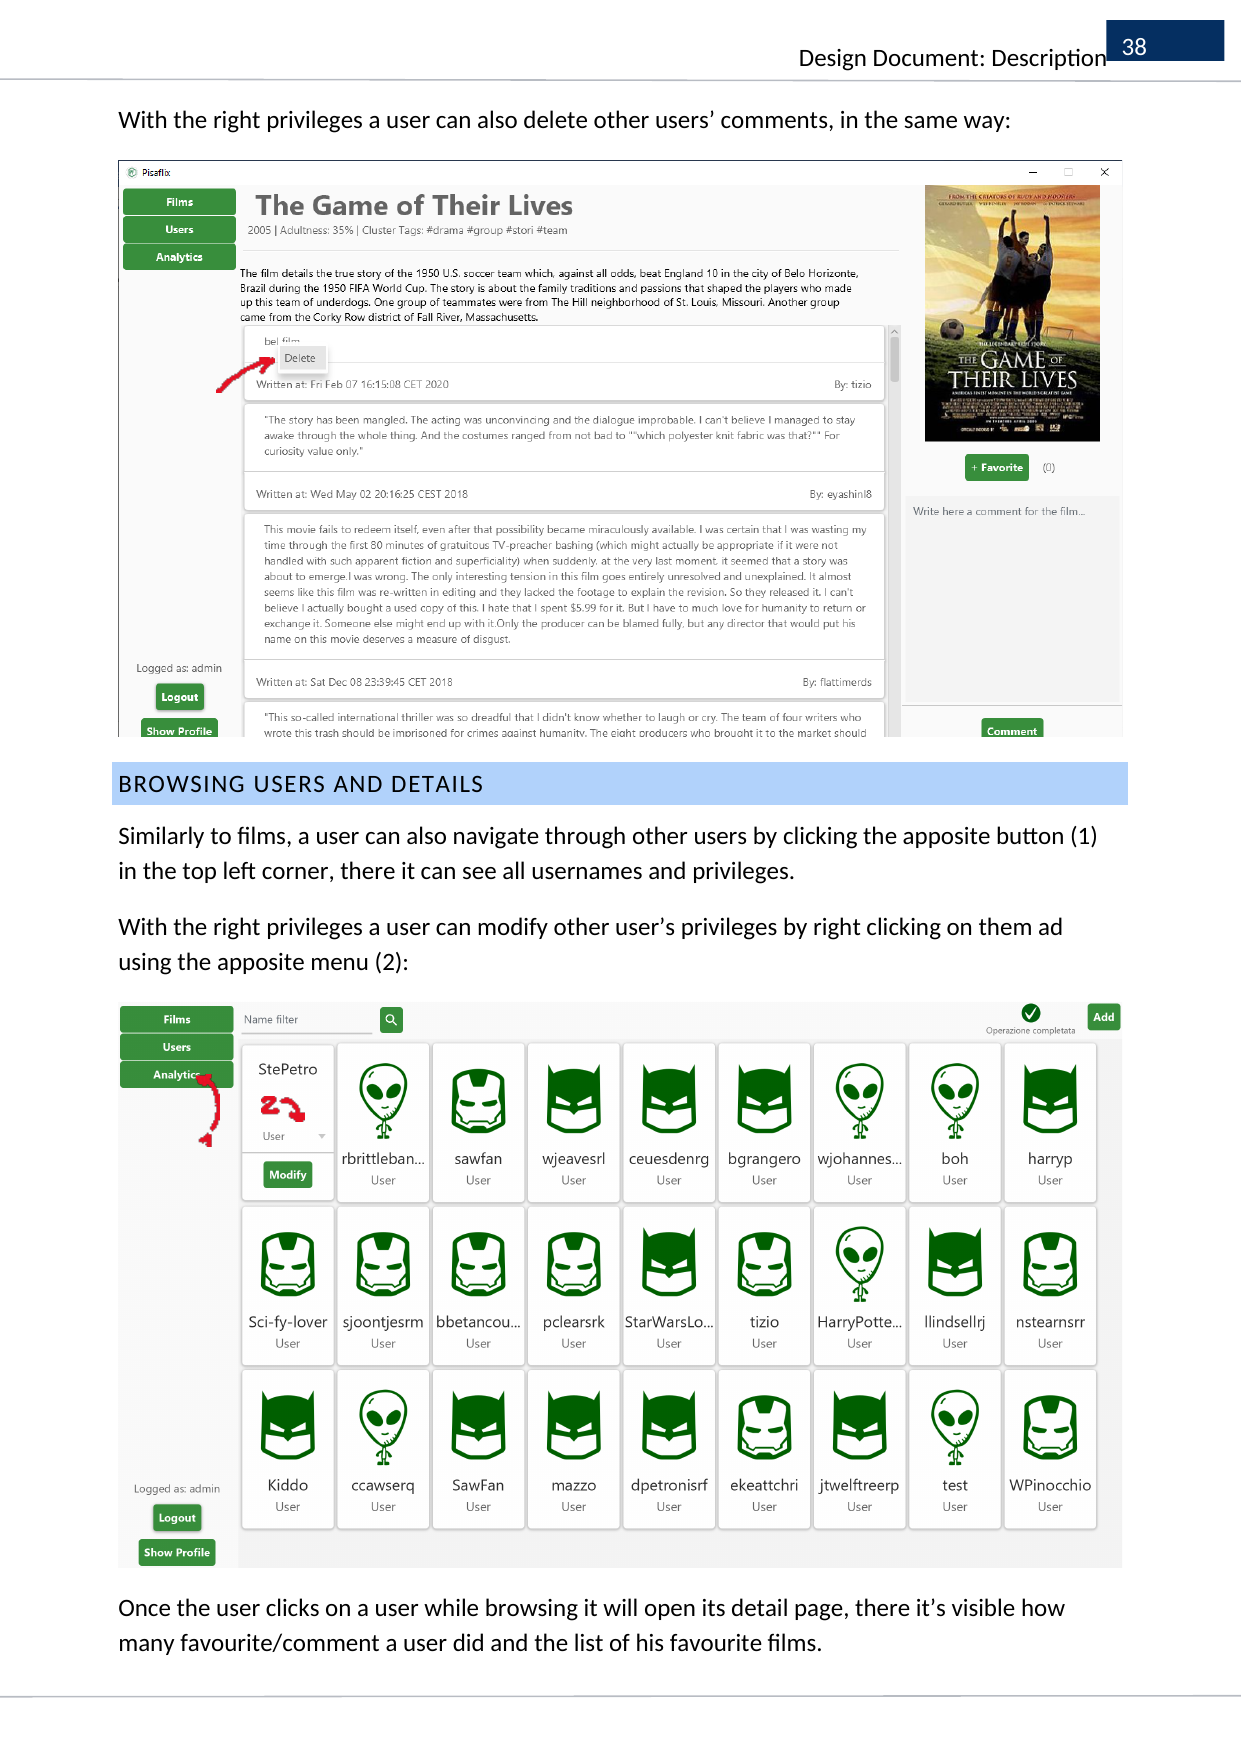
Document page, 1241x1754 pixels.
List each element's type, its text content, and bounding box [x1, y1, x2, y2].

text With the right privileges a user can modify other user’s privileges by right clicking on them ad using the apposite menu (2): [118, 911, 1122, 976]
subtitle Browsing Users and details [118, 768, 1122, 799]
picture [118, 160, 1123, 737]
text Once the user clicks on a user while browsing it will open its detail page, there it’s visible how many favourite/comment a user did and the list of his favourite films. [118, 1593, 1122, 1658]
text With the right privileges a user can also delete other users’ comments, in the same way: [118, 104, 1122, 135]
picture [118, 1001, 1123, 1568]
text Similarly to films, a user can also navigate through other users by clicking the apposite button (1) in the top left corner, there it can see all usernames and privileges. [118, 820, 1122, 885]
